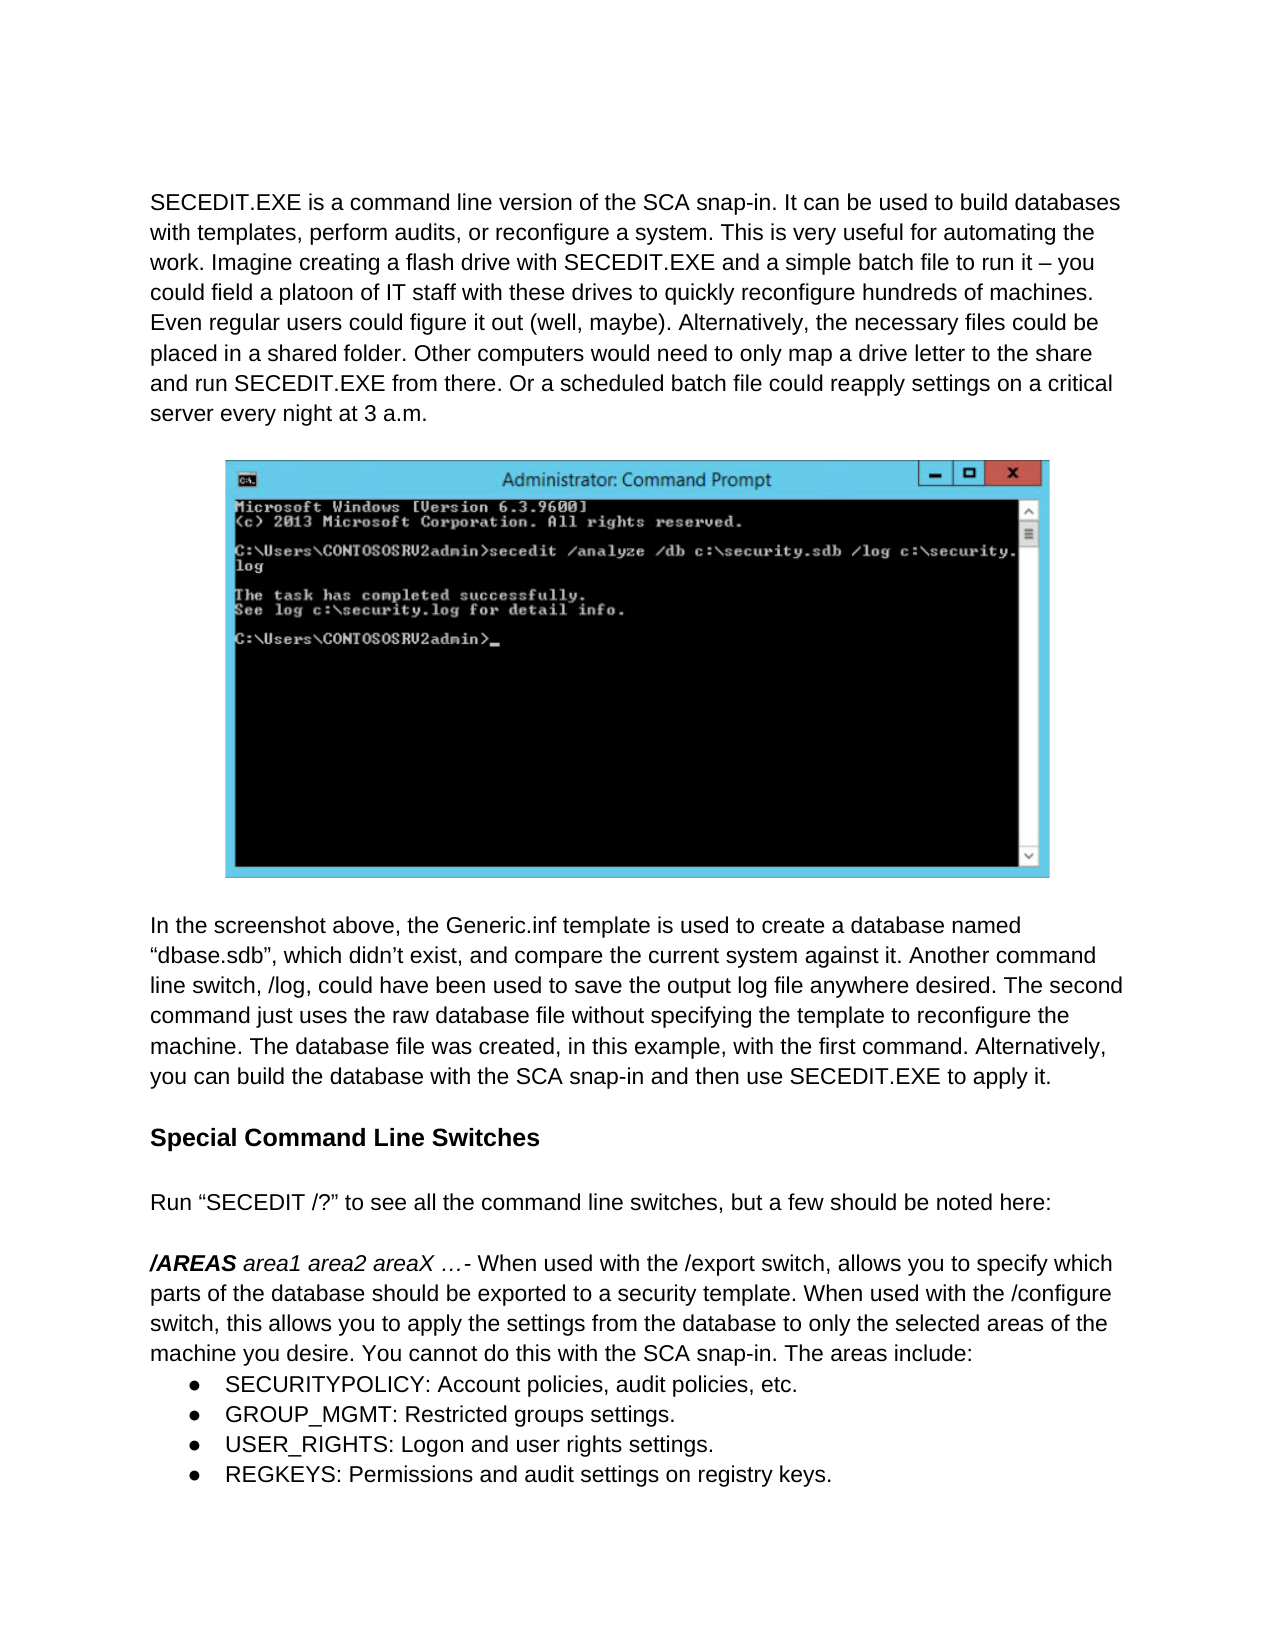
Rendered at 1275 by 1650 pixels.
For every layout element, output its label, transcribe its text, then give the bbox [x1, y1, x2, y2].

text SECEDIT.EXE is a command line version of the SCA snap-in. It can be used to build databases with templates, perform audits, or reconfigure a system. This is very useful for automating the work. Imagine creating a flash drive with SECEDIT.EXE and a simple batch file to run it – you could field a platoon of IT staff with these drives to quickly reconfigure hundreds of machines. Even regular users could figure it out (well, maybe). Alternatively, the necessary files could be placed in a shared folder. Other computers would need to only map a drive letter to the share and run SECEDIT.EXE from there. Or a scheduled batch file could reapply settings on a critical server every night at 3 a.m. [150, 188, 1125, 426]
list GROUP_MGMT: Restricted groups settings. [187, 1401, 1125, 1427]
list USER_RIGHTS: Logon and user rights settings. [187, 1431, 1125, 1457]
picture [225, 460, 1050, 878]
text /AREAS area1 area2 areaX …- When used with the /export switch, allows you to specify which parts of the database should be exported to a security template. When used with the /configure switch, this allows you to apply the settings from the database to only the selected areas of the machine you desire. You cannot do this with the SCA snap-in. The areas include: [150, 1250, 1125, 1367]
list SECURITYPOLICY: Account policies, audit policies, etc. [187, 1371, 1125, 1397]
text In the screenshot above, the Generic.inf template is used to create a database named “dbase.sdb”, which didn’t exist, and compare the current system against it. Another command line switch, /log, could have been used to save the output log file anywhere desired. The second command just uses the raw database file without specifying the template to reconfigure the machine. The database file was created, in this example, with the first command. Alternatively, you can build the database with the SCA snap-in and then use SECEDIT.EXE to apply it. [150, 912, 1125, 1089]
text Run “SECEDIT /?” to see all the command line switches, but a few should be noted here: [150, 1189, 1125, 1216]
text Special Command Line Switches [150, 1123, 1125, 1152]
list REGKEYS: Permissions and audit settings on registry keys. [187, 1461, 1125, 1488]
